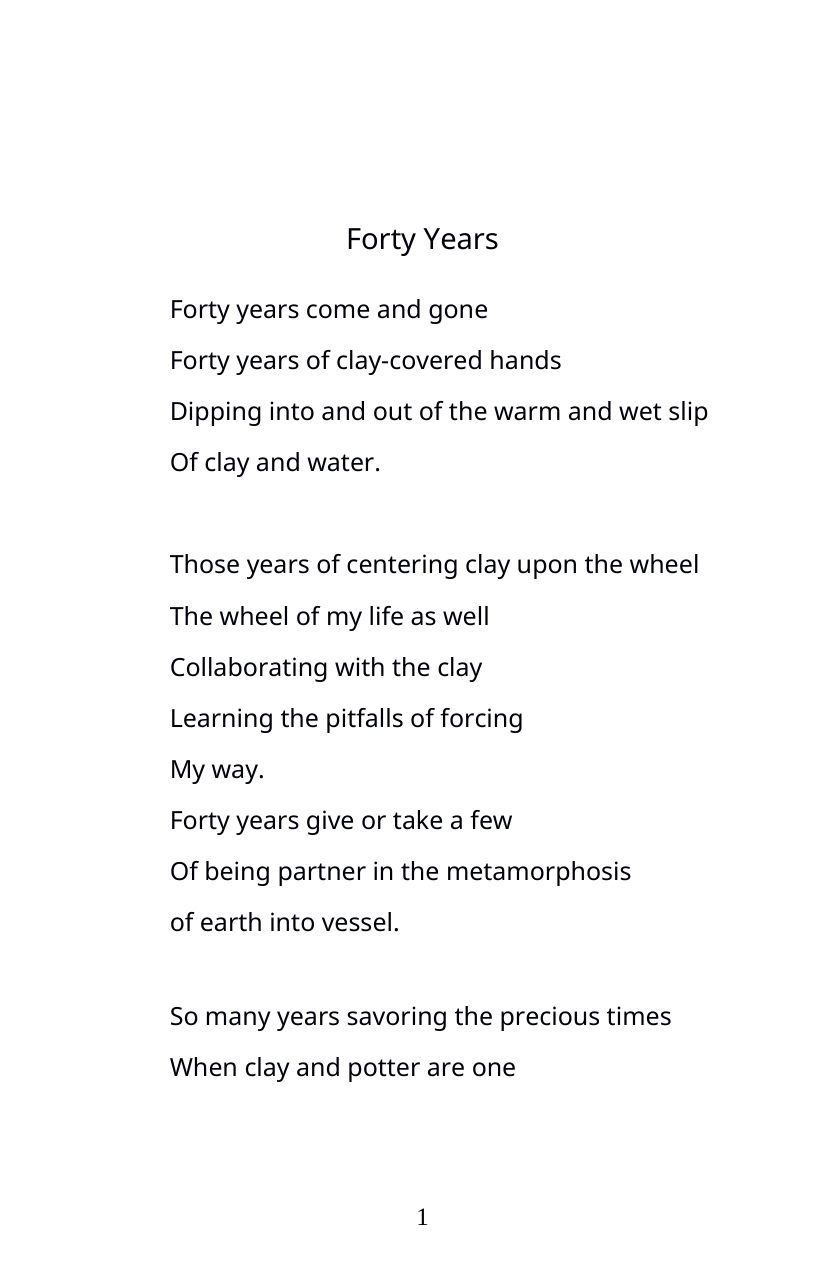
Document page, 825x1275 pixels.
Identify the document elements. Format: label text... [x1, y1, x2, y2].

text Collaborating with the clay [169, 649, 750, 683]
text Learning the pitfalls of forcing [169, 700, 750, 734]
text Those years of centering clay upon the wheel [169, 547, 750, 581]
text Forty Years [94, 218, 750, 258]
text Of clay and water. [169, 445, 750, 479]
text Forty years give or take a few [169, 802, 750, 836]
text Of being partner in the metamorphosis [169, 853, 750, 887]
text Forty years come and gone [169, 292, 750, 326]
text So many years savoring the precious times [169, 998, 750, 1033]
text The wheel of my life as well [169, 598, 750, 632]
text When clay and potter are one [169, 1049, 750, 1084]
text Dipping into and out of the warm and wet slip [169, 394, 750, 428]
text of earth into vessel. [169, 904, 750, 938]
text Forty years of clay-covered hands [169, 343, 750, 377]
text My way. [169, 751, 750, 785]
